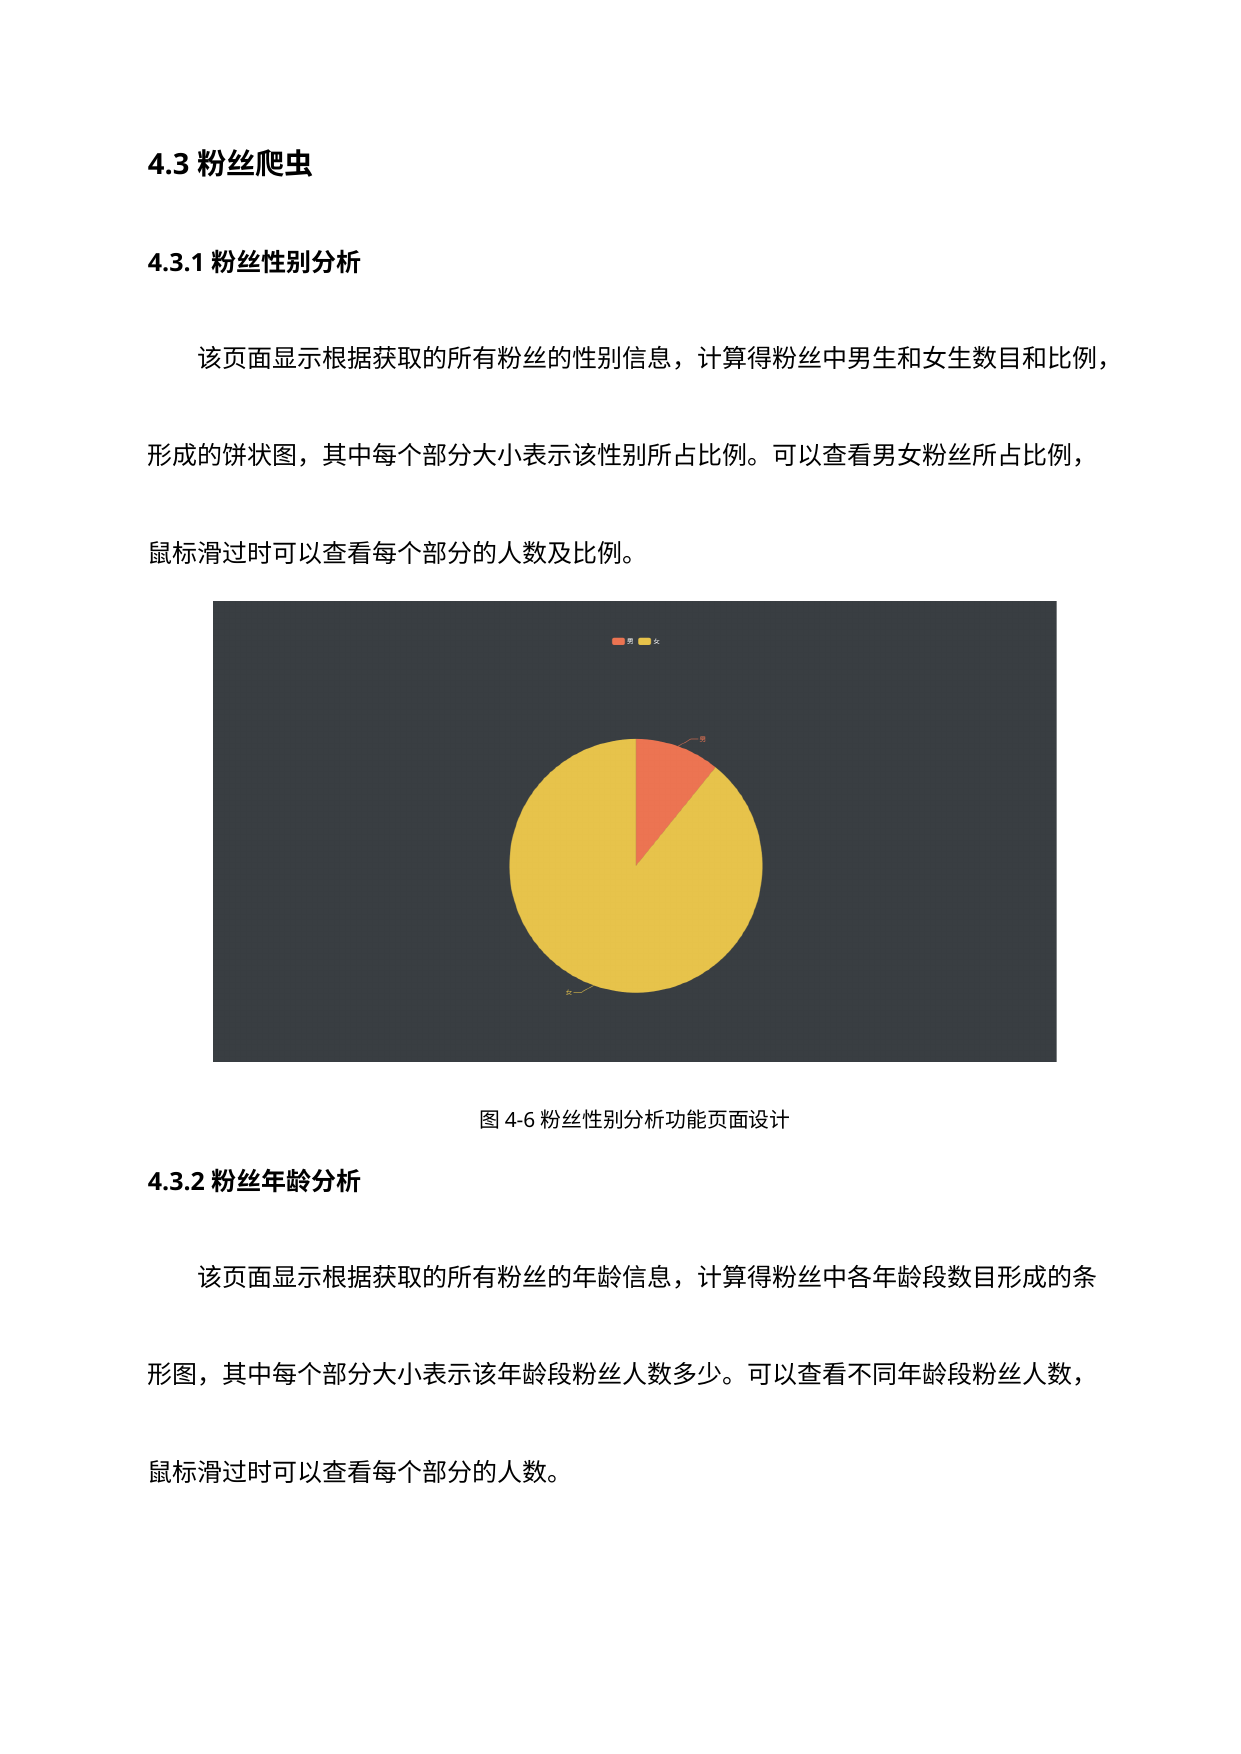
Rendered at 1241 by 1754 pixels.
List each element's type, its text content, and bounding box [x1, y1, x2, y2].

subtitle 4.3.1 粉丝性别分析 [148, 228, 1122, 293]
picture [213, 601, 1057, 1062]
text 该页面显示根据获取的所有粉丝的年龄信息，计算得粉丝中各年龄段数目形成的条形图，其中每个部分大小表示该年龄段粉丝人数多少。可以查看不同年龄段粉丝人数，鼠标滑过时可以查看每个部分的人数。 [148, 1243, 1122, 1503]
text 该页面显示根据获取的所有粉丝的性别信息，计算得粉丝中男生和女生数目和比例，形成的饼状图，其中每个部分大小表示该性别所占比例。可以查看男女粉丝所占比例，鼠标滑过时可以查看每个部分的人数及比例。 [148, 324, 1122, 584]
text 图4-6 粉丝性别分析功能页面设计 [148, 1102, 1122, 1134]
subtitle 4.3 粉丝爬虫 [148, 129, 1122, 194]
subtitle 4.3.2 粉丝年龄分析 [148, 1147, 1122, 1212]
